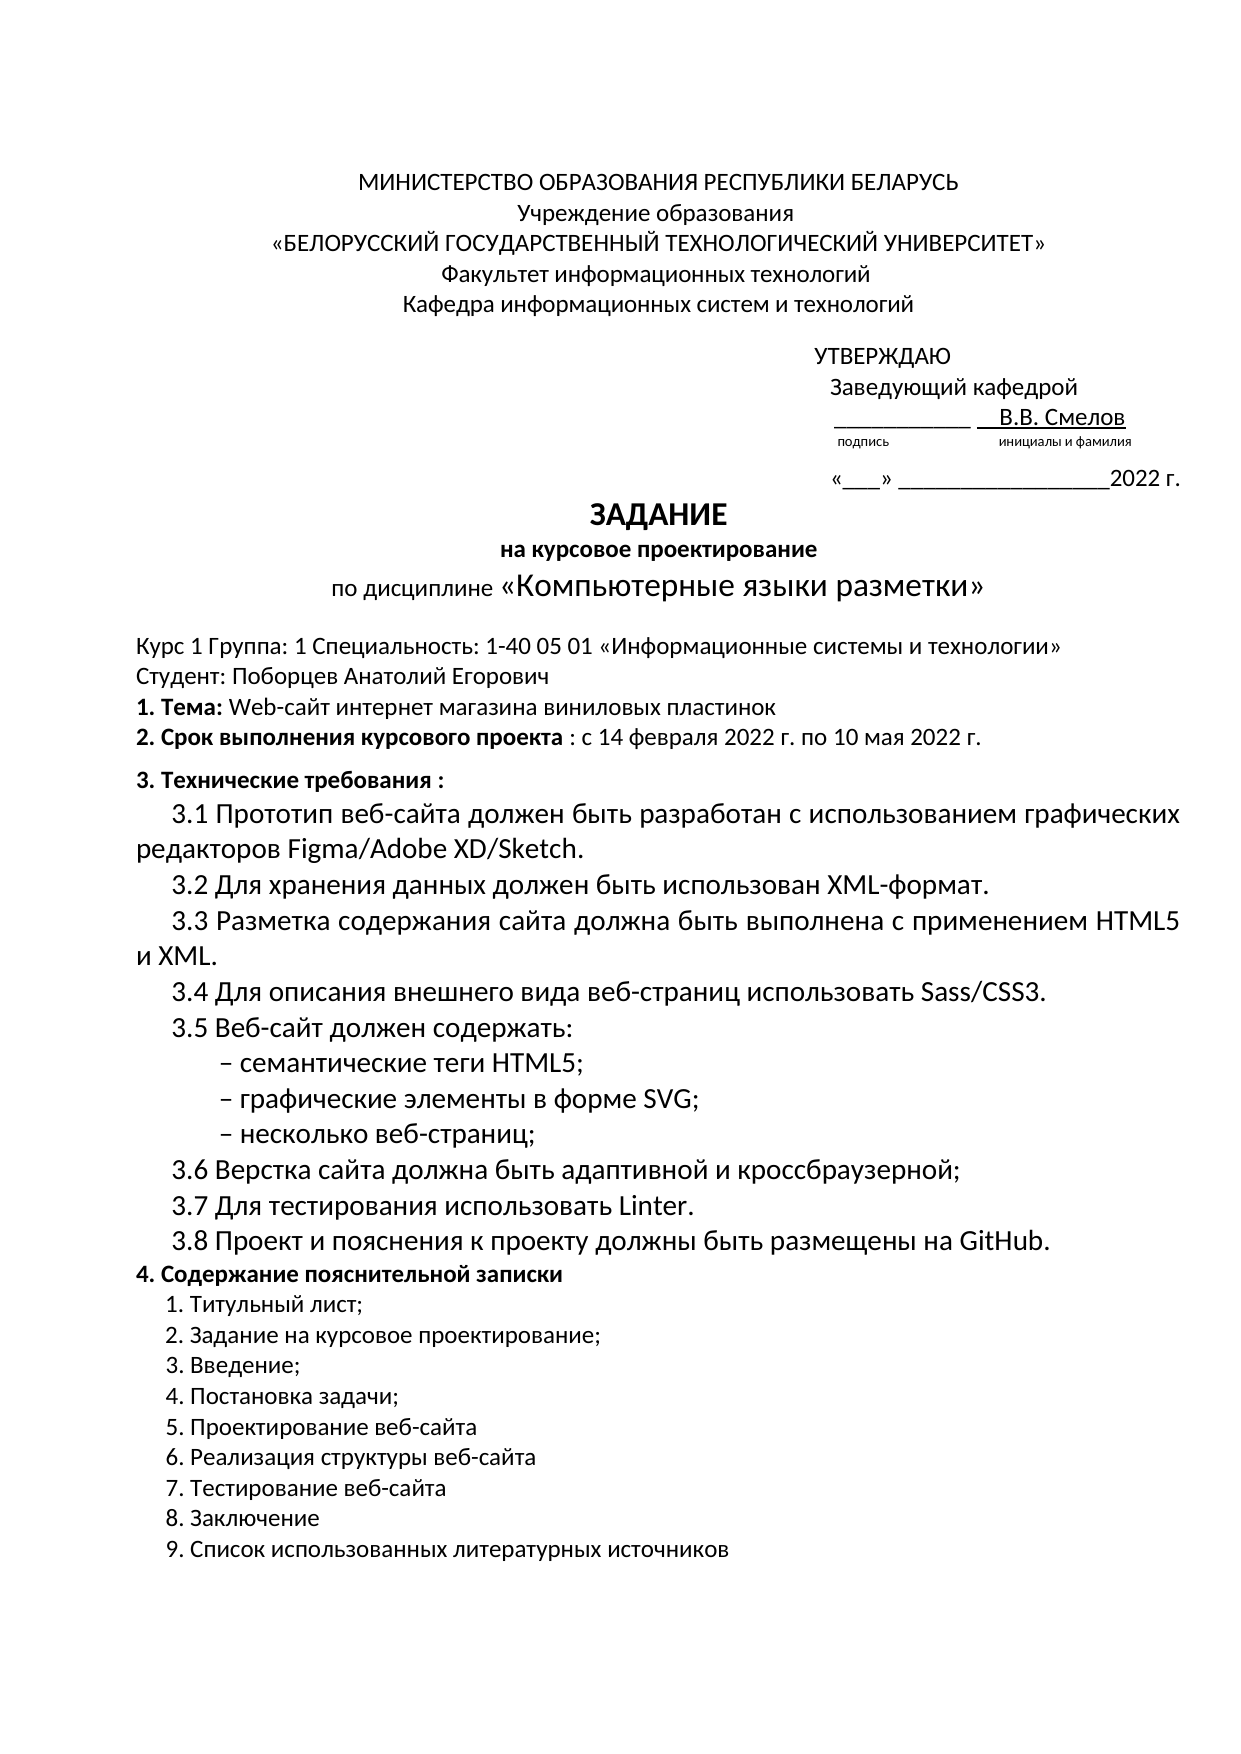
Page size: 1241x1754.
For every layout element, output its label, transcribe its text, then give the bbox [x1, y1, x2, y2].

text – несколько веб-страниц; [136, 1116, 1181, 1151]
text Факультет информационных технологий Кафедра информационных систем и технологий [136, 258, 1181, 319]
text 7. Тестирование веб-сайта [136, 1472, 1181, 1502]
text Учреждение образования «БЕЛОРУССКИЙ ГОСУДАРСТВЕННЫЙ ТЕХНОЛОГИЧЕСКИЙ УНИВЕРСИТЕТ» [136, 197, 1181, 258]
text Курс 1 Группа: 1 Специальность: 1-40 05 01 «Информационные системы и технологии» [136, 630, 1181, 660]
text 2. Задание на курсовое проектирование; [136, 1319, 1181, 1349]
text по дисциплине «Компьютерные языки разметки» [136, 564, 1181, 605]
text «___» _________________2022 г. [726, 462, 1181, 493]
text 3. Введение; [136, 1349, 1181, 1380]
text 9. Список использованных литературных источников [136, 1533, 1181, 1563]
text на курсовое проектирование [136, 533, 1181, 564]
text 1. Титульный лист; [136, 1288, 1181, 1319]
text 3.1 Прототип веб-сайта должен быть разработан с использованием графических редакторов Figma/Adobe XD/Sketch. [136, 795, 1181, 866]
text Студент: Поборцев Анатолий Егорович [136, 660, 1181, 691]
text 3.6 Верстка сайта должна быть адаптивной и кроссбраузерной; [136, 1151, 1181, 1187]
text 3.2 Для хранения данных должен быть использован XML-формат. [136, 866, 1181, 902]
text 2. Срок выполнения курсового проекта : с 14 февраля 2022 г. по 10 мая 2022 г. [136, 721, 1181, 752]
text Утверждаю [726, 340, 951, 371]
text Заведующий кафедрой [651, 371, 1181, 401]
text 3.8 Проект и пояснения к проекту должны быть размещены на GitHub. [136, 1222, 1181, 1258]
text 4. Содержание пояснительной записки [136, 1258, 1181, 1288]
text 6. Реализация структуры веб-сайта [136, 1441, 1181, 1472]
text 1. Тема: Web-сайт интернет магазина виниловых пластинок [136, 691, 1181, 721]
text 3.5 Веб-сайт должен содержать: [136, 1009, 1181, 1044]
text 3.7 Для тестирования использовать Linter. [136, 1187, 1181, 1222]
text ЗАДАНИЕ [136, 493, 1181, 533]
text – семантические теги HTML5; [136, 1044, 1181, 1080]
text 5. Проектирование веб-сайта [136, 1411, 1181, 1441]
text 4. Постановка задачи; [136, 1380, 1181, 1411]
text МИНИСТЕРСТВО ОБРАЗОВАНИЯ РЕСПУБЛИКИ БЕЛАРУСЬ [136, 166, 1181, 197]
text – графические элементы в форме SVG; [136, 1080, 1181, 1116]
text 3. Технические требования : [136, 764, 1181, 795]
text подпись инициалы и фамилия [741, 432, 1132, 462]
text 3.3 Разметка содержания сайта должна быть выполнена с применением HTML5 и XML. [136, 902, 1181, 973]
text 8. Заключение [136, 1502, 1181, 1533]
text ___________ В.В. Смелов [136, 401, 1125, 432]
text 3.4 Для описания внешнего вида веб-страниц использовать Sass/CSS3. [136, 973, 1181, 1009]
